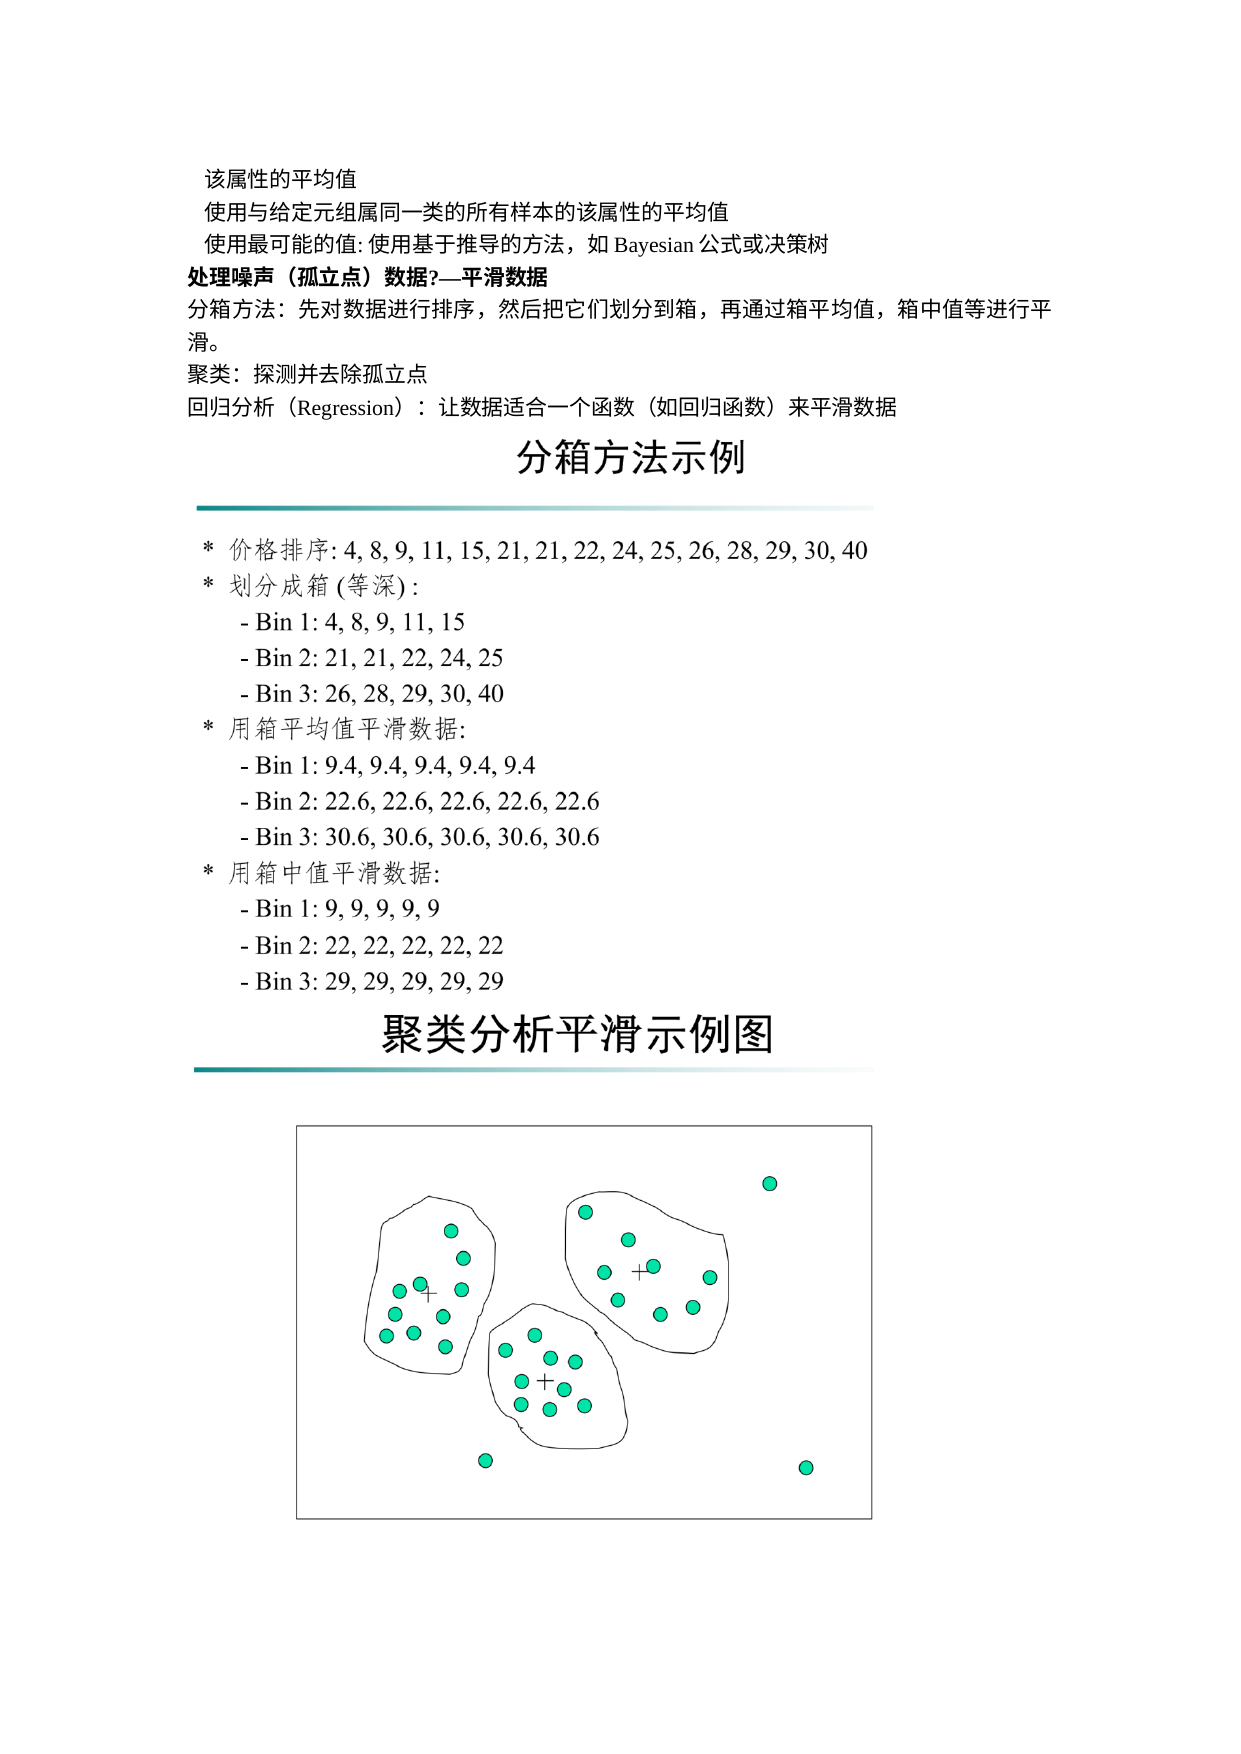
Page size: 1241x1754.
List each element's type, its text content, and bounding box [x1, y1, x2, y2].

picture [187, 1012, 874, 1522]
picture [187, 433, 874, 996]
text 该属性的平均值 [187, 162, 1053, 194]
text 使用与给定元组属同一类的所有样本的该属性的平均值 [187, 194, 1053, 227]
text 分箱方法：先对数据进行排序，然后把它们划分到箱，再通过箱平均值，箱中值等进行平滑。 [187, 292, 1053, 357]
text 回归分析（Regression）：让数据适合一个函数（如回归函数）来平滑数据 [187, 389, 1053, 422]
text 使用最可能的值: 使用基于推导的方法，如Bayesian公式或决策树 [187, 227, 1053, 259]
text 处理噪声（孤立点）数据?—平滑数据 [187, 259, 1053, 292]
text 聚类：探测并去除孤立点 [187, 357, 1053, 389]
